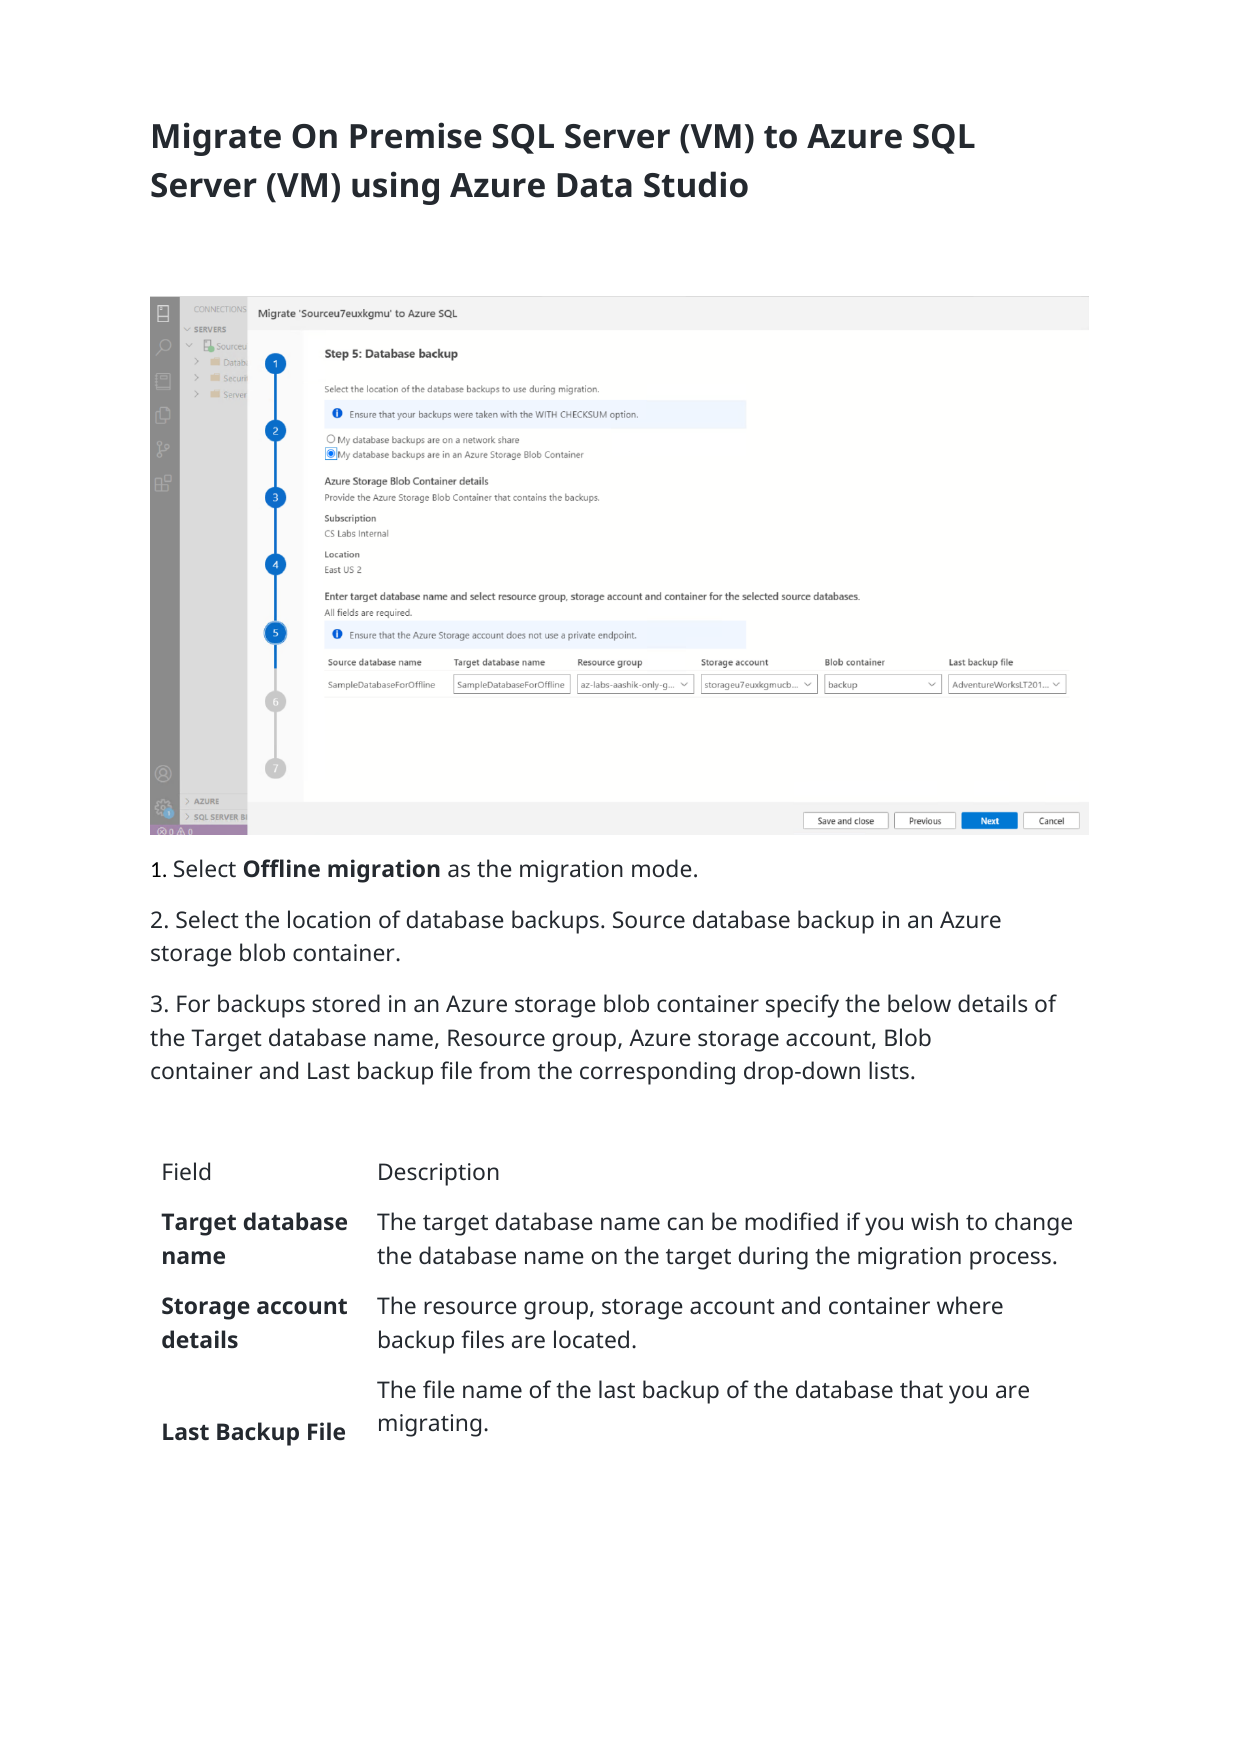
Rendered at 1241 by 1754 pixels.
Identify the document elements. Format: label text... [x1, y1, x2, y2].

text 3. For backups stored in an Azure storage blob container specify the below details of the Target database name, Resource group, Azure storage account, Blob container and Last backup file from the corresponding drop-down lists. [150, 988, 1090, 1087]
table_header Field [150, 1156, 366, 1206]
picture [150, 296, 1089, 835]
table_cell The target database name can be modified if you wish to change the database name on the target during the migration process. [366, 1206, 1086, 1290]
table_cell The resource group, storage account and container where backup files are located. [366, 1290, 1086, 1374]
table_cell Target database name [150, 1206, 366, 1290]
table_cell Storage account details [150, 1290, 366, 1374]
text 2. Select the location of database backups. Source database backup in an Azure storage blob container. [150, 904, 1090, 969]
text 1. Select Offline migration as the migration mode. [150, 853, 1090, 884]
table_cell The file name of the last backup of the database that you are migrating. [366, 1374, 1086, 1508]
table_header Description [366, 1156, 1086, 1206]
table_cell Last Backup File [150, 1374, 366, 1508]
